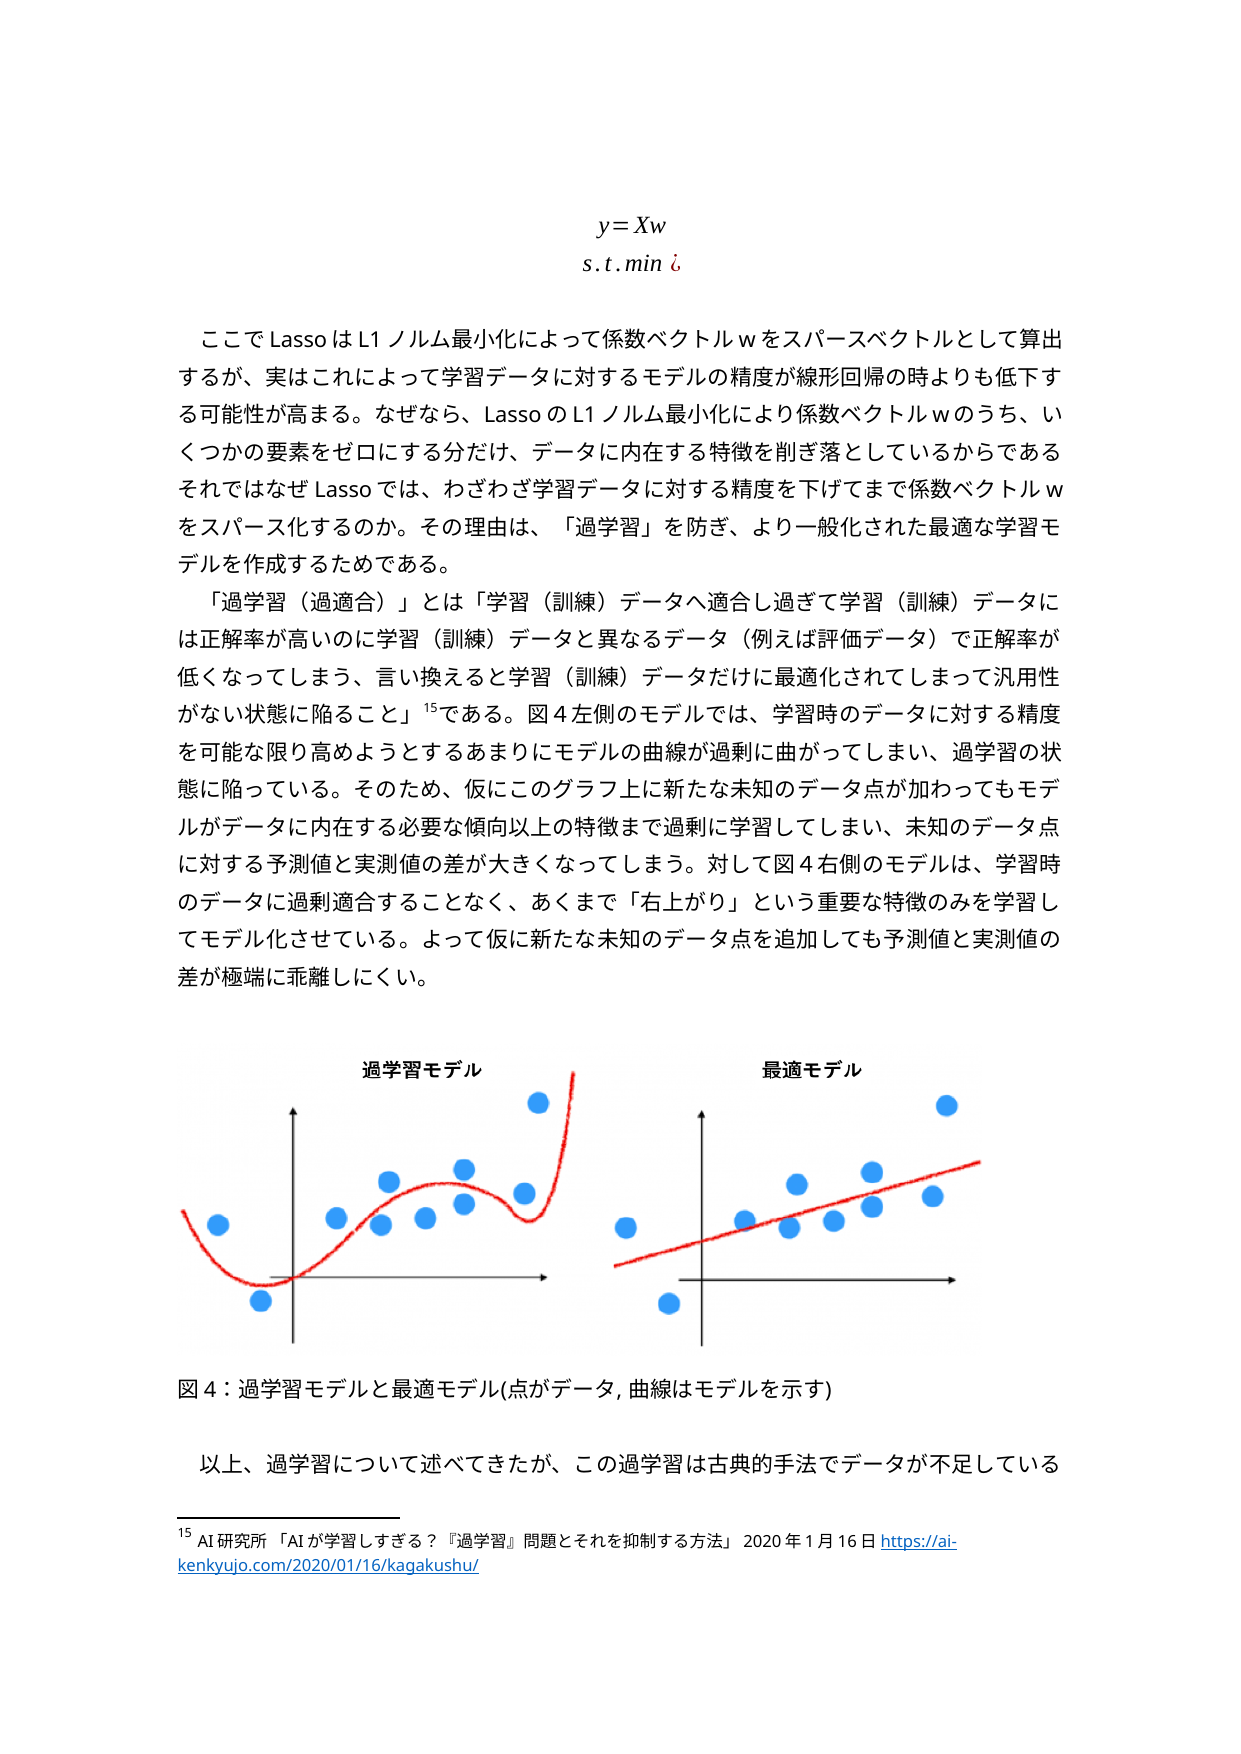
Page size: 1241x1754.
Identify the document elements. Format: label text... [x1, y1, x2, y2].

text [177, 1444, 1063, 1482]
text ここでLassoはL1ノルム最小化によって係数ベクトルwをスパースベクトルとして算出するが、実はこれによって学習データに対するモデルの精度が線形回帰の時よりも低下する可能性が高まる。なぜなら、LassoのL1ノルム最小化により係数ベクトルwのうち、いくつかの要素をゼロにする分だけ、データに内在する特徴を削ぎ落としているからである。それではなぜLassoでは、わざわざ学習データに対する精度を下げてまで係数ベクトルwをスパース化するのか。その理由は、「過学習」を防ぎ、より一般化された最適な学習モデルを作成するためである。 [177, 319, 1063, 582]
text 図4：過学習モデルと最適モデル(点がデータ, 曲線はモデルを示す) [177, 1369, 1063, 1407]
picture [177, 1043, 983, 1358]
text 「過学習（過適合）」とは「学習（訓練）データへ適合し過ぎて学習（訓練）データには正解率が高いのに学習（訓練）データと異なるデータ（例えば評価データ）で正解率が低くなってしまう、言い換えると学習（訓練）データだけに最適化されてしまって汎用性がない状態に陥ること」である。図４左側のモデルでは、学習時のデータに対する精度を可能な限り高めようとするあまりにモデルの曲線が過剰に曲がってしまい、過学習の状態に陥っている。そのため、仮にこのグラフ上に新たな未知のデータ点が加わってもモデルがデータに内在する必要な傾向以上の特徴まで過剰に学習してしまい、未知のデータ点に対する予測値と実測値の差が大きくなってしまう。対して図４右側のモデルは、学習時のデータに過剰適合することなく、あくまで「右上がり」という重要な特徴のみを学習してモデル化させている。よって仮に新たな未知のデータ点を追加しても予測値と実測値の差が極端に乖離しにくい。 [177, 582, 1063, 994]
